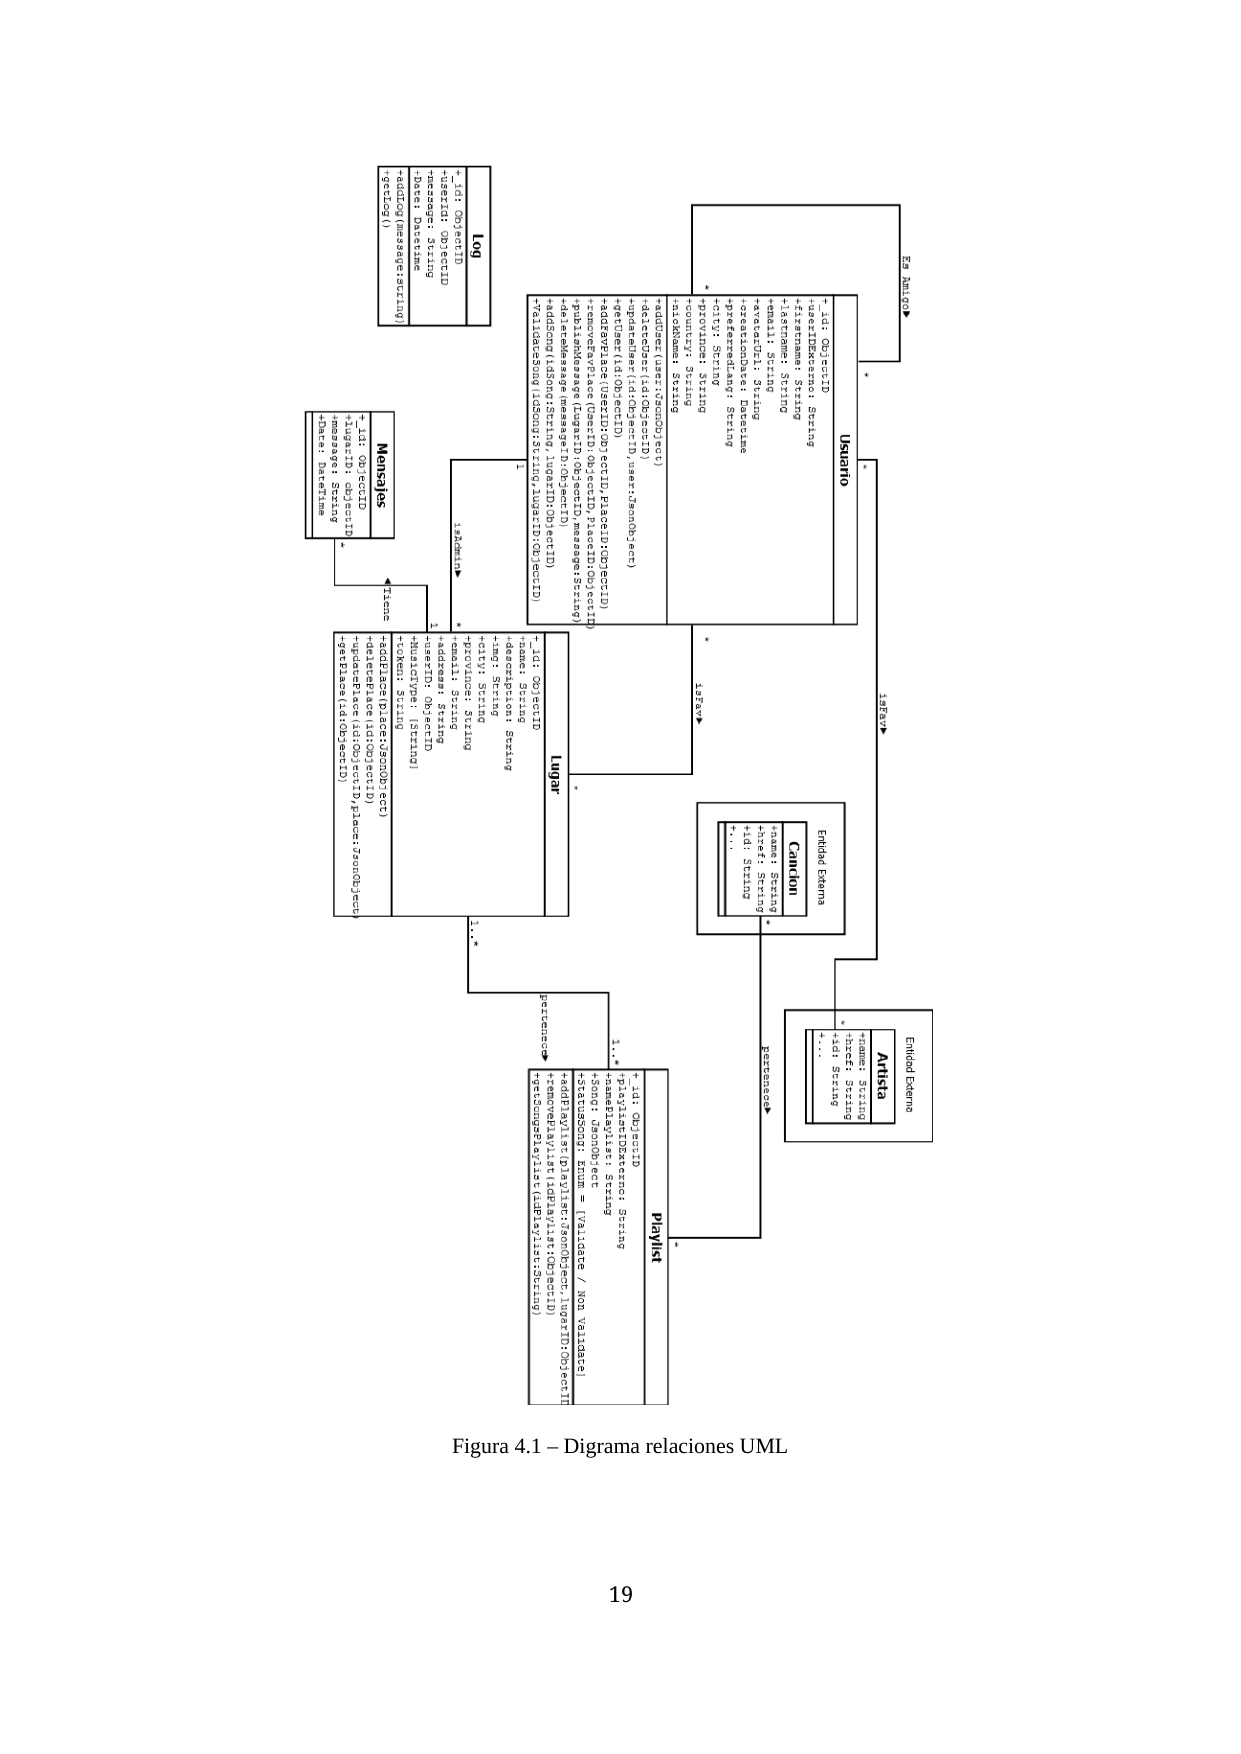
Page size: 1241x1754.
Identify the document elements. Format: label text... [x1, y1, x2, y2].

picture [305, 167, 933, 1404]
text Figura 4.1 – Digrama relaciones UML [135, 1433, 1105, 1458]
